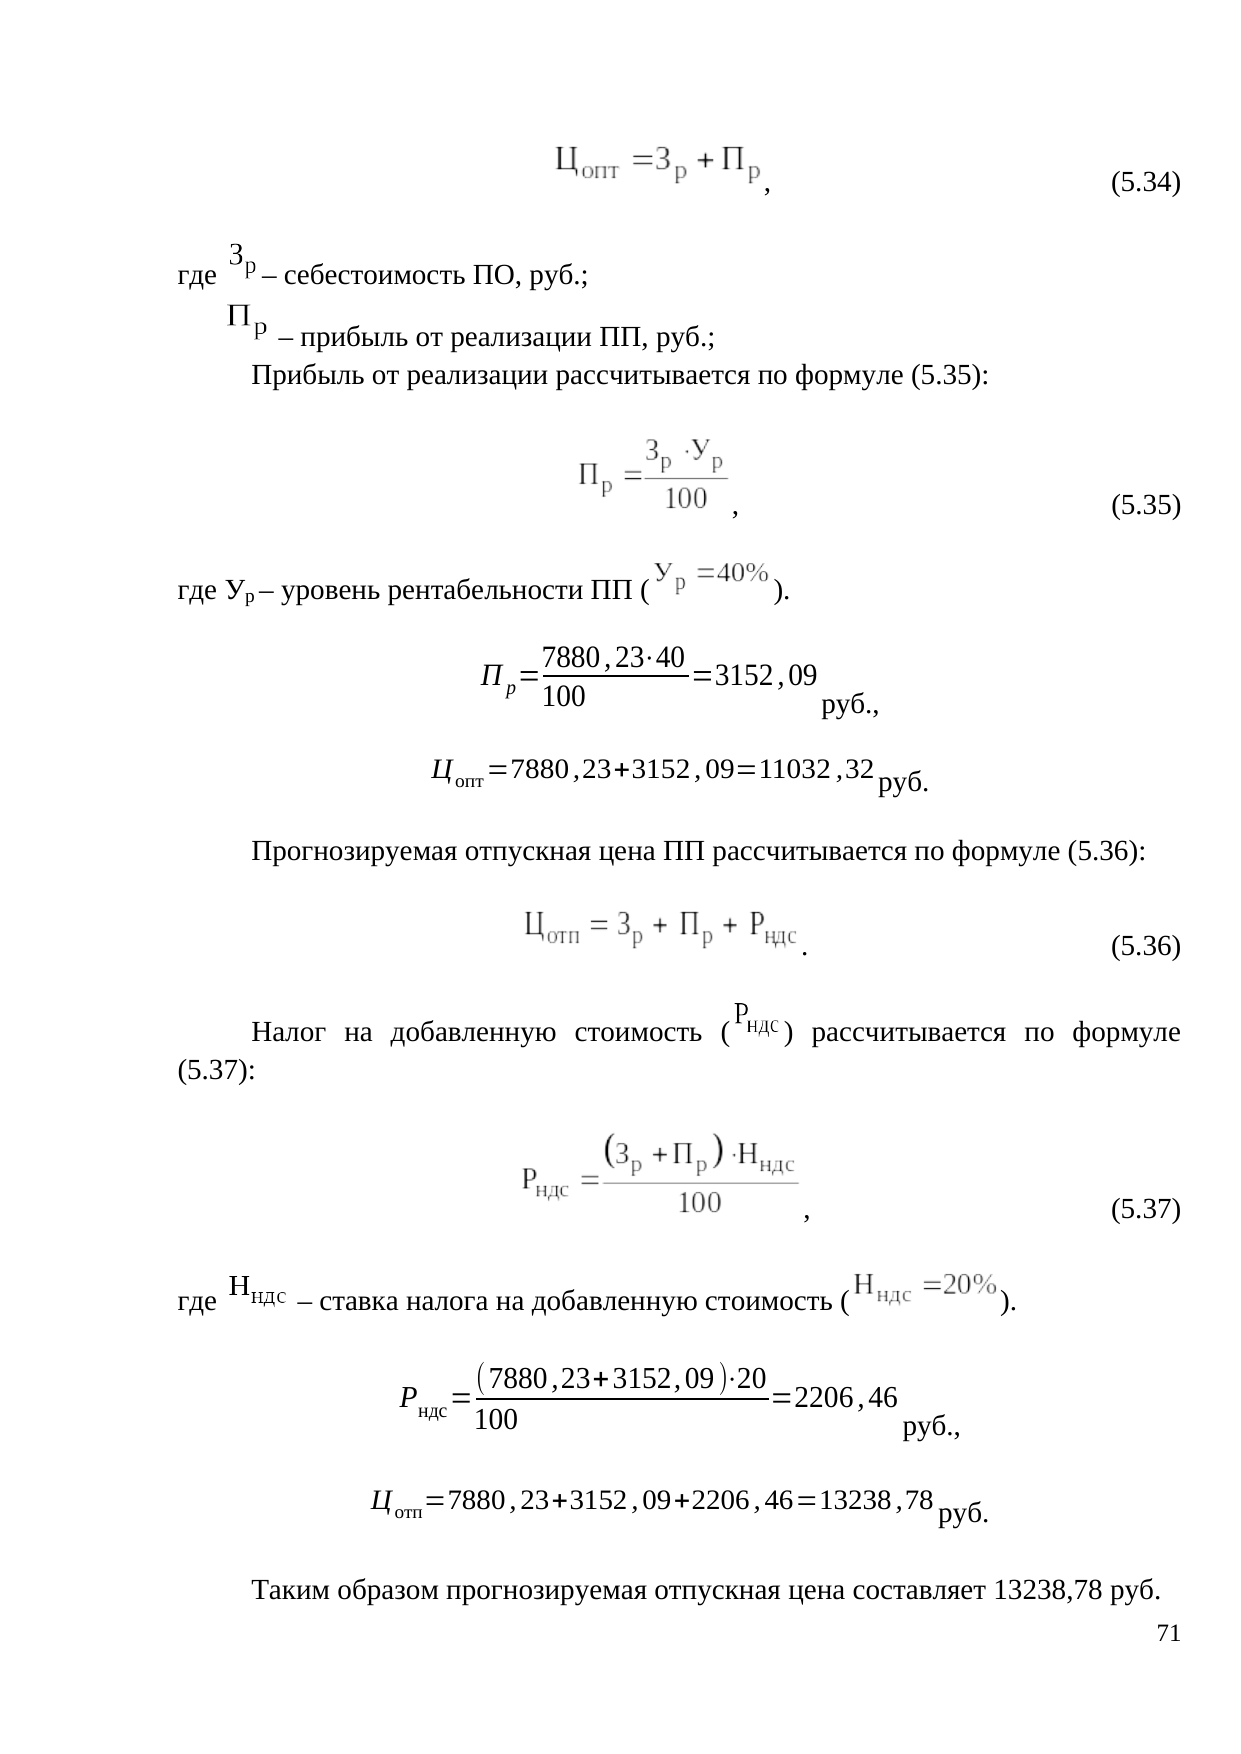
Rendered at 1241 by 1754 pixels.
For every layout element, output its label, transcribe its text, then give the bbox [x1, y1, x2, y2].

text где – ставка налога на добавленную стоимость (). [177, 1268, 1181, 1317]
text руб. [177, 1485, 1181, 1529]
text руб., [177, 1360, 1181, 1441]
text Прибыль от реализации рассчитывается по формуле (5.35): [177, 357, 1181, 391]
text Таким образом прогнозируемая отпускная цена составляет 13238,78 руб. [177, 1572, 1181, 1606]
text руб. [177, 753, 1181, 797]
text , (5.35) [177, 433, 1181, 521]
text руб., [177, 640, 1181, 720]
text Прогнозируемая отпускная цена ПП рассчитывается по формуле (5.36): [177, 831, 1181, 868]
text , (5.37) [177, 1129, 1181, 1224]
text . (5.36) [177, 906, 1181, 962]
text Налог на добавленную стоимость () рассчитывается по формуле (5.37): [177, 996, 1181, 1086]
text – прибыль от реализации ПП, руб.; [177, 296, 1181, 352]
text , (5.34) [177, 141, 1181, 197]
text где – себестоимость ПО, руб.; [177, 235, 1181, 291]
text где Ур – уровень рентабельности ПП (). [177, 554, 1181, 607]
